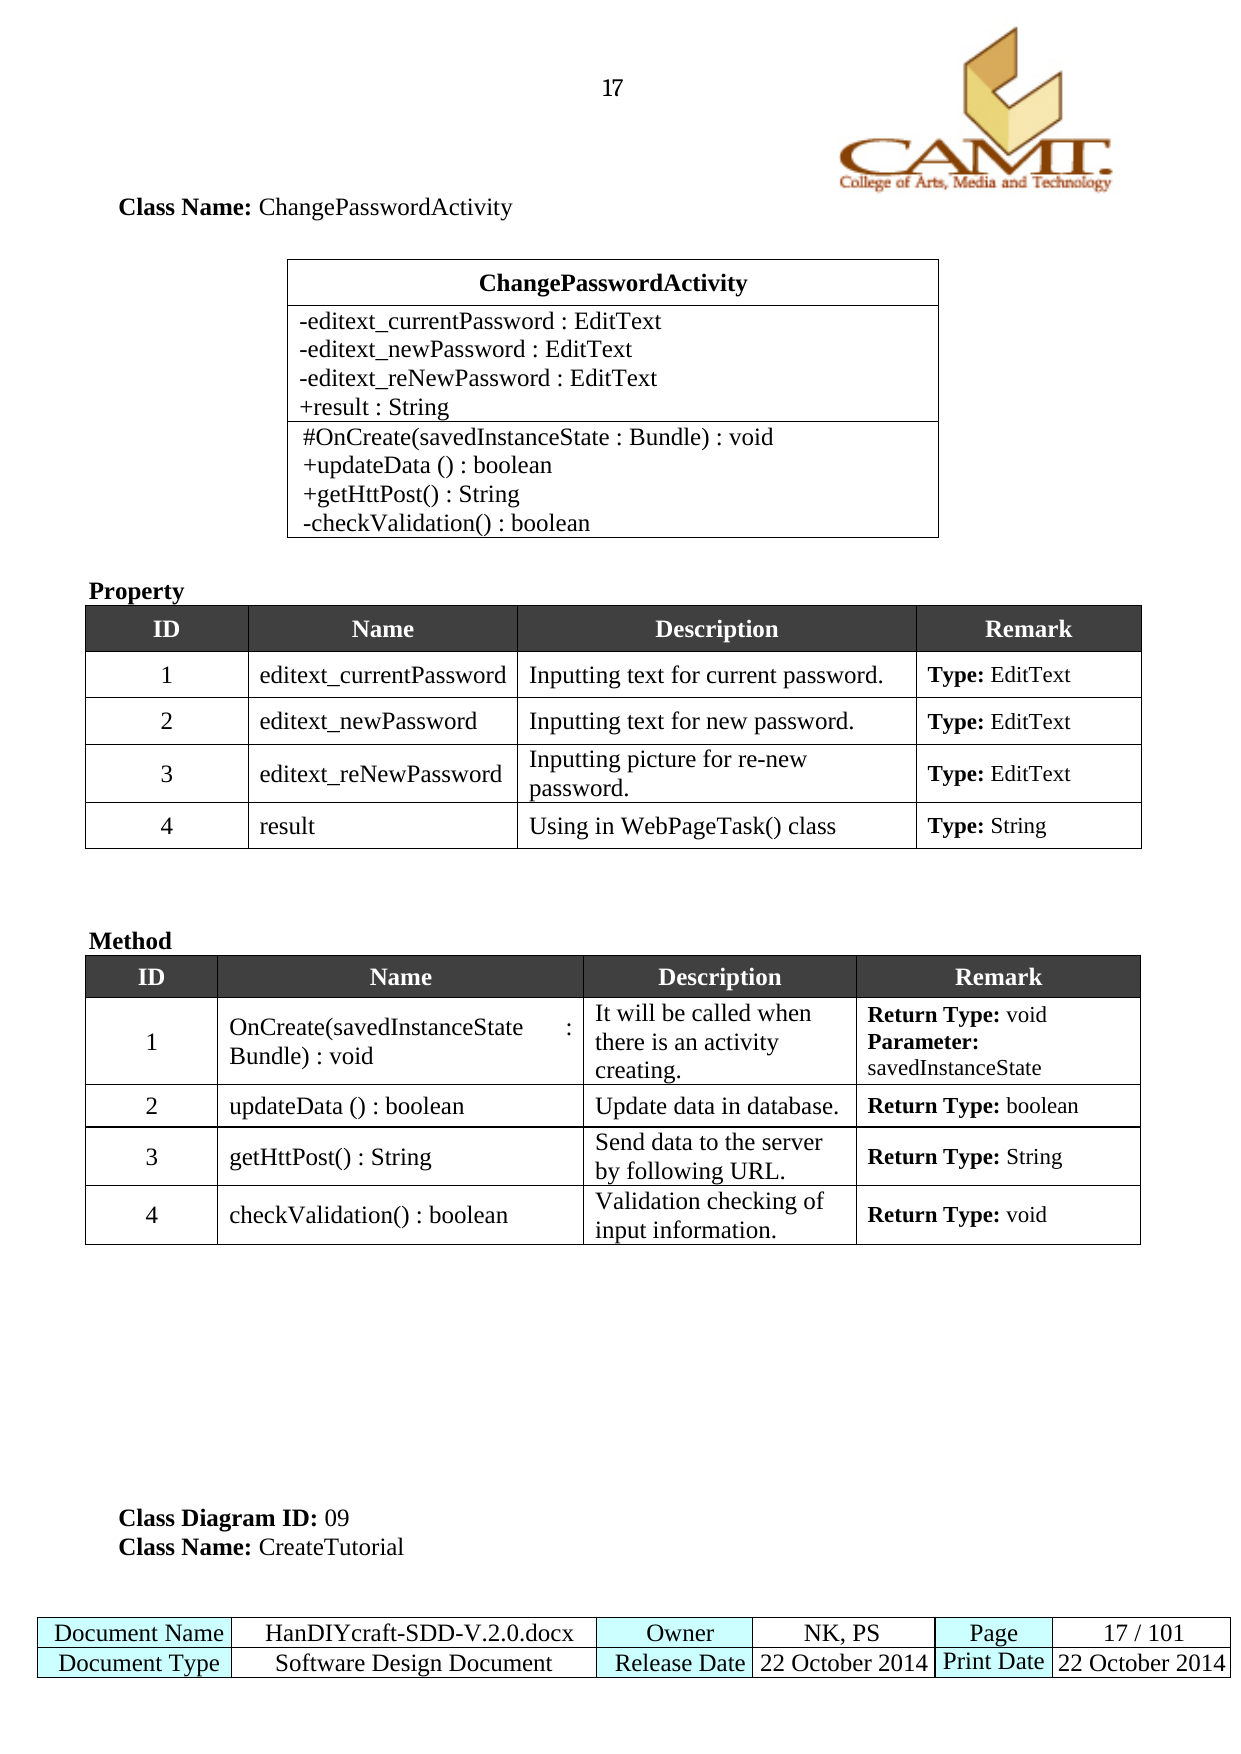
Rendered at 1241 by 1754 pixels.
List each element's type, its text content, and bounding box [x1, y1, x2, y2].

table_header Description [584, 956, 856, 997]
table_header ID [86, 956, 217, 997]
table_cell Update data in database. [584, 1085, 856, 1126]
table_cell Inputting text for new password. [518, 698, 916, 743]
table_cell result [249, 803, 517, 848]
table_cell Return Type: String [857, 1128, 1140, 1185]
table_cell Type: EditText [917, 652, 1141, 697]
table_header Remark [917, 606, 1141, 651]
table_cell 2 [86, 1085, 217, 1126]
table_cell OnCreate(savedInstanceState : Bundle) : void [218, 998, 583, 1084]
table_cell It will be called when there is an activity creating. [584, 998, 856, 1084]
table_cell editext_newPassword [249, 698, 517, 743]
table_cell Type: String [917, 803, 1141, 848]
table_cell 4 [86, 803, 248, 848]
table_header ID [86, 606, 248, 651]
table_cell Inputting picture for re-new password. [518, 745, 916, 802]
table_cell Send data to the server by following URL. [584, 1128, 856, 1185]
text Class Name: CreateTutorial [118, 1532, 1108, 1561]
table_header Remark [857, 956, 1140, 997]
table_cell Inputting text for current password. [518, 652, 916, 697]
table_cell Validation checking of input information. [584, 1186, 856, 1243]
text Class Name: ChangePasswordActivity [118, 192, 1108, 221]
table_cell 1 [86, 652, 248, 697]
table_header Description [518, 606, 916, 651]
table_header Name [249, 606, 517, 651]
table_header Name [218, 956, 583, 997]
table_cell Return Type: boolean [857, 1085, 1140, 1126]
table_cell getHttPost() : String [218, 1128, 583, 1185]
table_header ChangePasswordActivity [288, 260, 938, 305]
table_cell 3 [86, 745, 248, 802]
table_cell editext_reNewPassword [249, 745, 517, 802]
table_cell checkValidation() : boolean [218, 1186, 583, 1243]
list Method [88, 926, 1108, 954]
table_cell 3 [86, 1128, 217, 1185]
table_cell Type: EditText [917, 698, 1141, 743]
picture [755, 18, 1221, 207]
table_cell Return Type: void Parameter: savedInstanceState [857, 998, 1140, 1084]
table_cell Return Type: void [857, 1186, 1140, 1243]
table_cell 4 [86, 1186, 217, 1243]
table_cell updateData () : boolean [218, 1085, 583, 1126]
table_cell 1 [86, 998, 217, 1084]
table_cell -editext_currentPassword : EditText -editext_newPassword : EditText -editext_reNewPassword : EditText +result : String [288, 306, 938, 421]
table_cell #OnCreate(savedInstanceState : Bundle) : void +updateData () : boolean +getHttPost() : String -checkValidation() : boolean [288, 422, 938, 537]
table_cell editext_currentPassword [249, 652, 517, 697]
list Property [88, 576, 1108, 605]
table_cell Type: EditText [917, 745, 1141, 802]
table_cell 2 [86, 698, 248, 743]
table_cell Using in WebPageTask() class [518, 803, 916, 848]
text Class Diagram ID: 09 [118, 1503, 1108, 1532]
